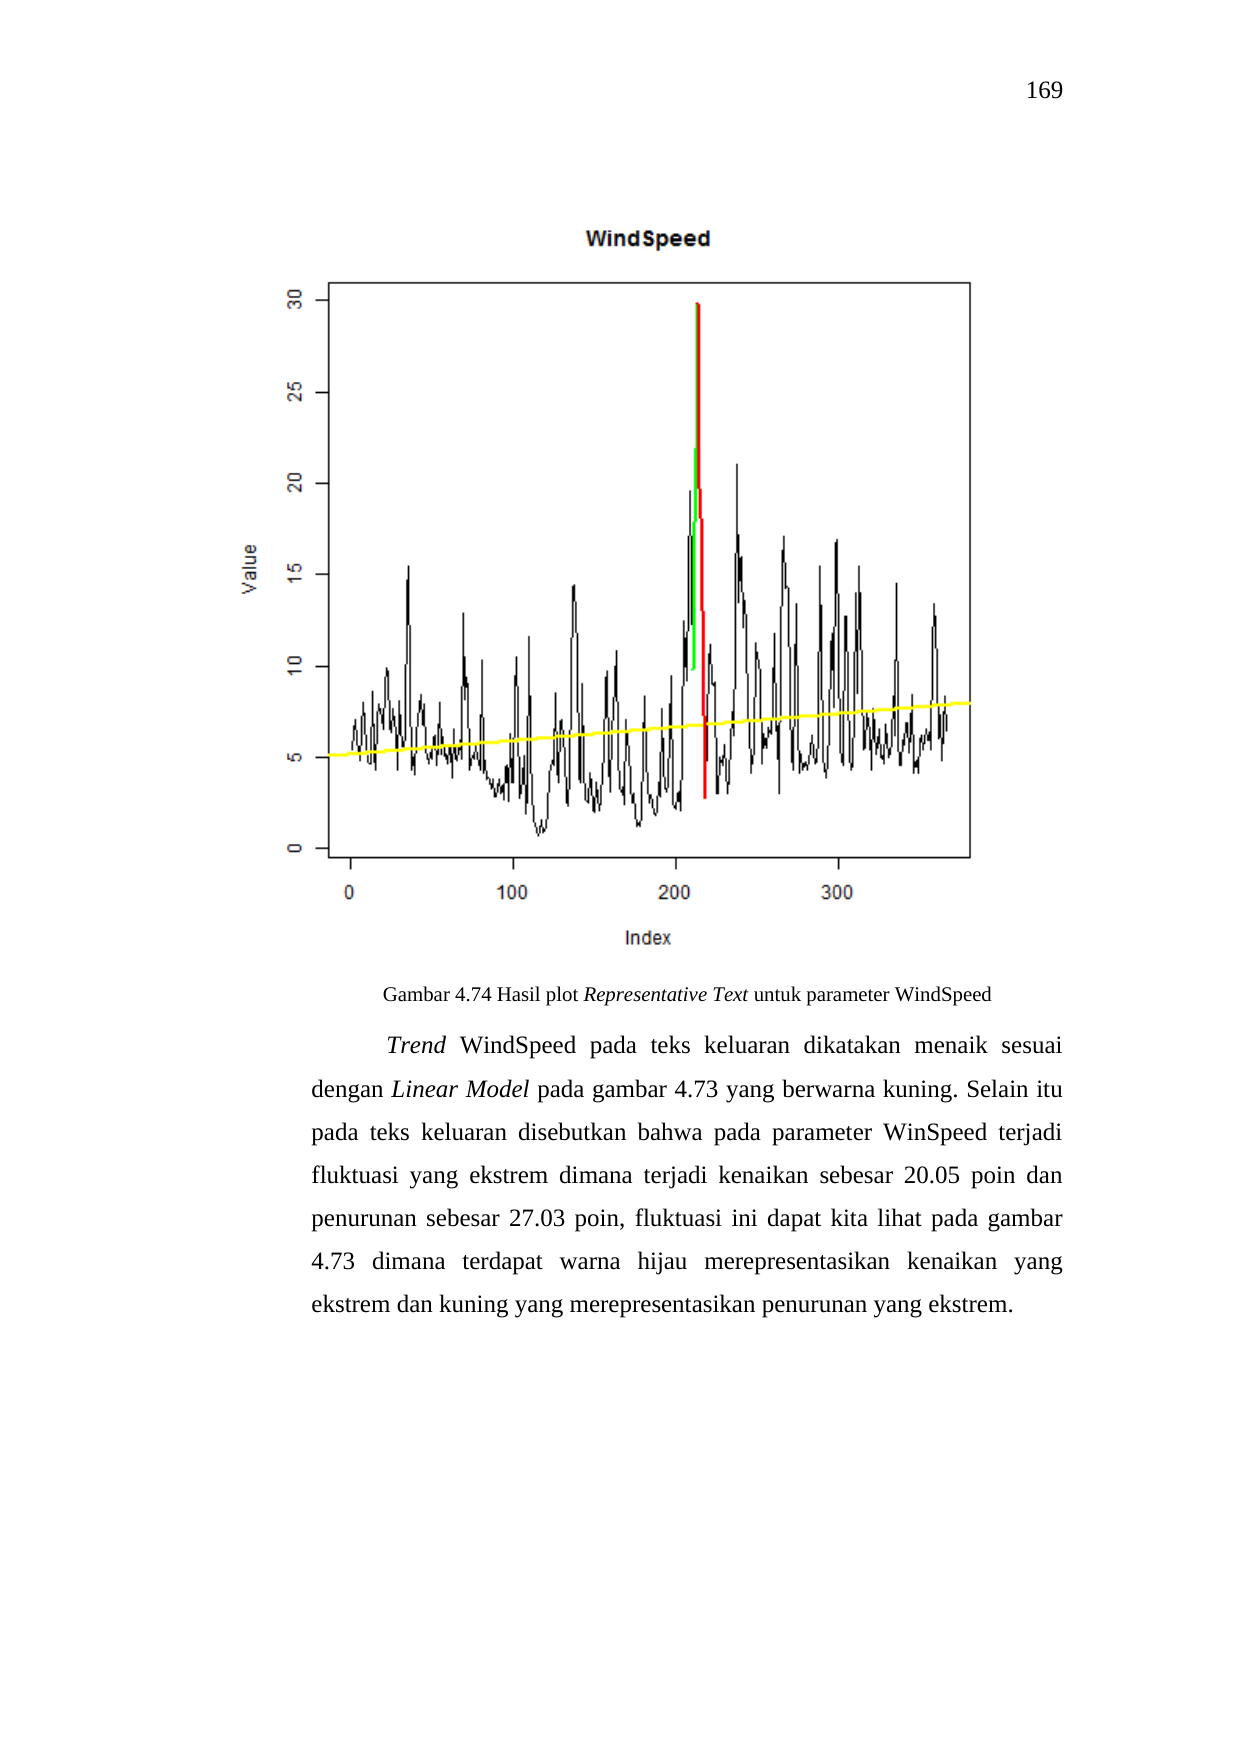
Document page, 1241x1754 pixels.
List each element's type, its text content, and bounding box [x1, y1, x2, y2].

picture [236, 220, 1018, 955]
text Trend WindSpeed pada teks keluaran dikatakan menaik sesuai dengan Linear Model pada gambar 4.73 yang berwarna kuning. Selain itu pada teks keluaran disebutkan bahwa pada parameter WinSpeed terjadi fluktuasi yang ekstrem dimana terjadi kenaikan sebesar 20.05 poin dan penurunan sebesar 27.03 poin, fluktuasi ini dapat kita lihat pada gambar 4.73 dimana terdapat warna hijau merepresentasikan kenaikan yang ekstrem dan kuning yang merepresentasikan penurunan yang ekstrem. [311, 1031, 1063, 1318]
